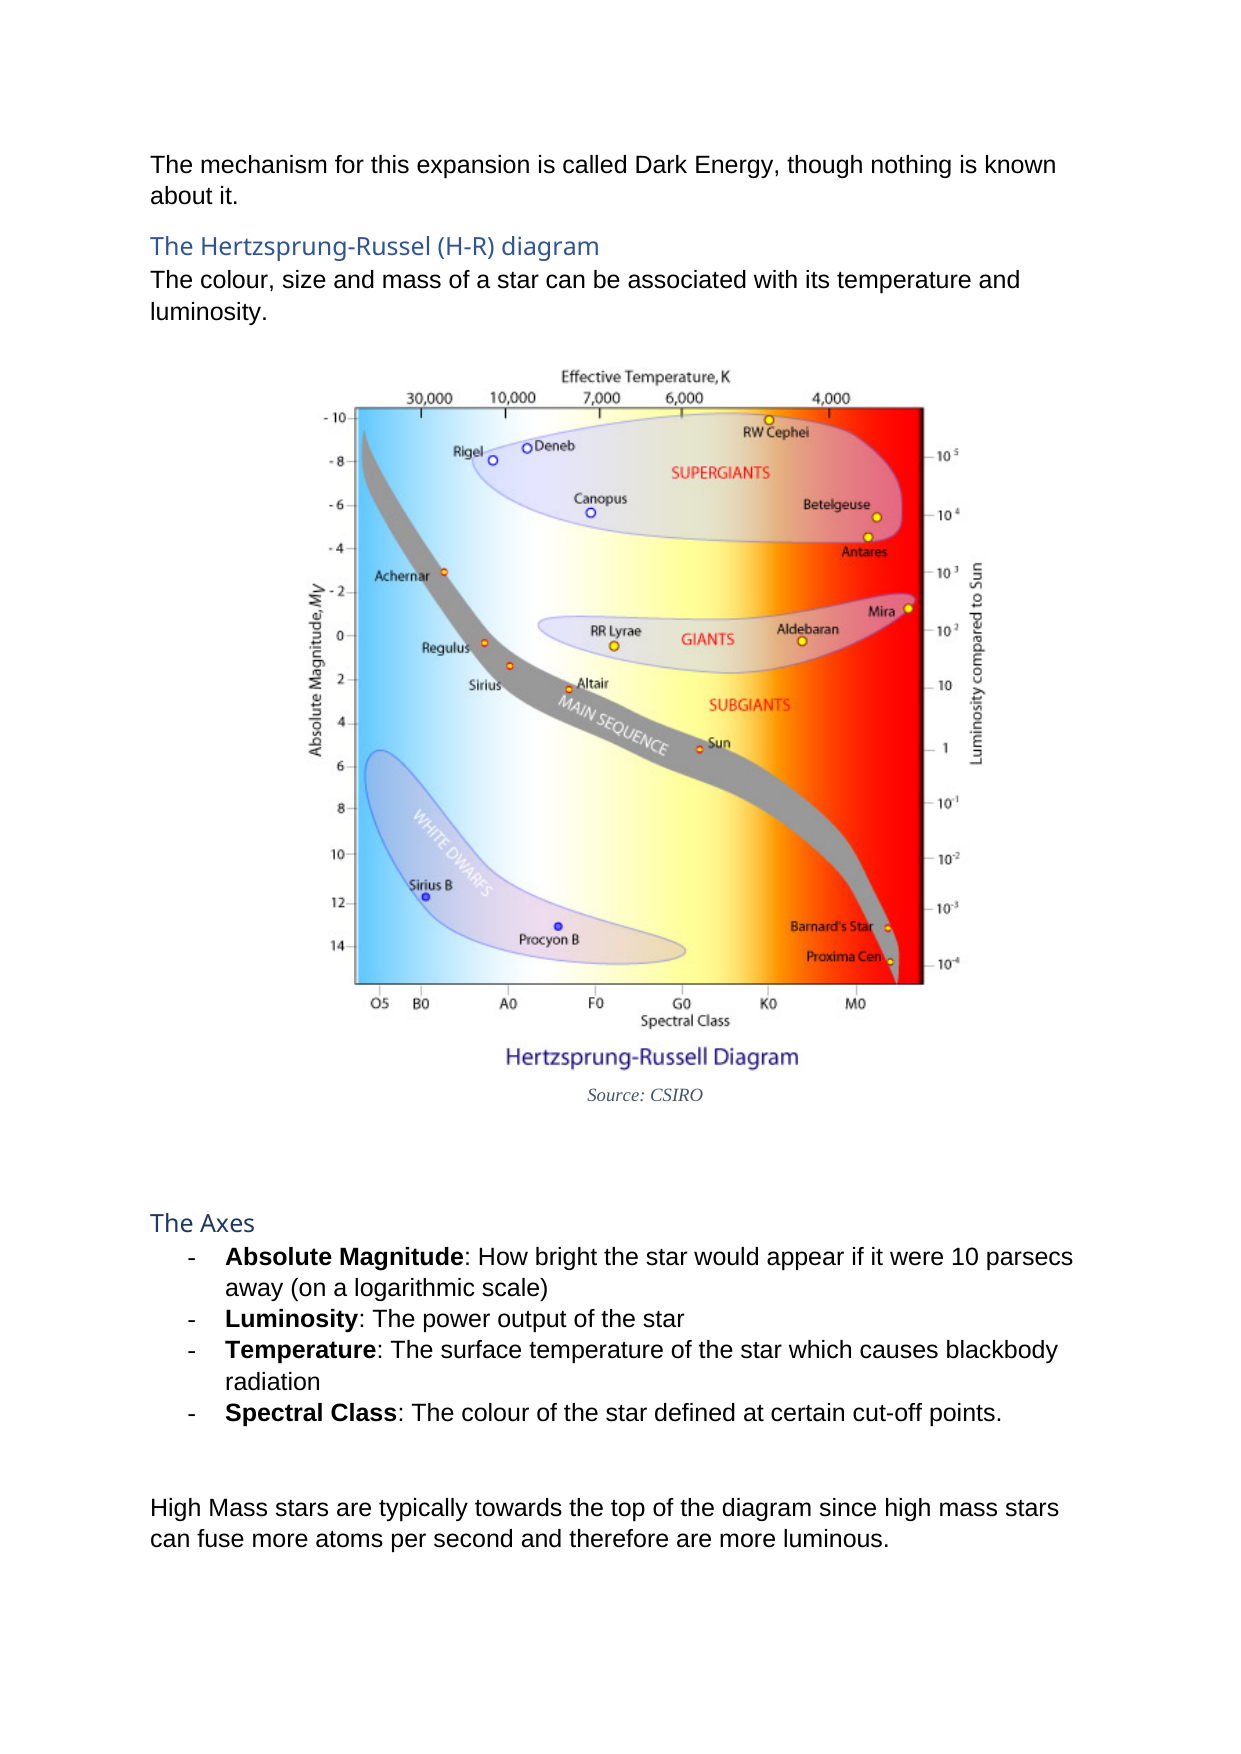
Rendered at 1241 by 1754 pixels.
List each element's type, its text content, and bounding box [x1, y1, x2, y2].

list Absolute Magnitude: How bright the star would appear if it were 10 parsecs away (on a logarithmic scale) [187, 1242, 1090, 1302]
subtitle The Hertzsprung-Russel (H-R) diagram [150, 229, 1090, 263]
list Spectral Class: The colour of the star defined at certain cut-off points. [187, 1397, 1090, 1426]
text High Mass stars are typically towards the top of the diagram since high mass stars can fuse more atoms per second and therefore are more luminous. [150, 1493, 1090, 1553]
list Temperature: The surface temperature of the star which causes blackbody radiation [187, 1335, 1090, 1395]
text The colour, size and mass of a star can be associated with its temperature and luminosity. [150, 266, 1090, 325]
text The mechanism for this expansion is called Dark Energy, though nothing is known about it. [150, 150, 1090, 210]
list Luminosity: The power output of the star [187, 1304, 1090, 1333]
subtitle The Axes [150, 1205, 1090, 1239]
picture [306, 367, 986, 1072]
